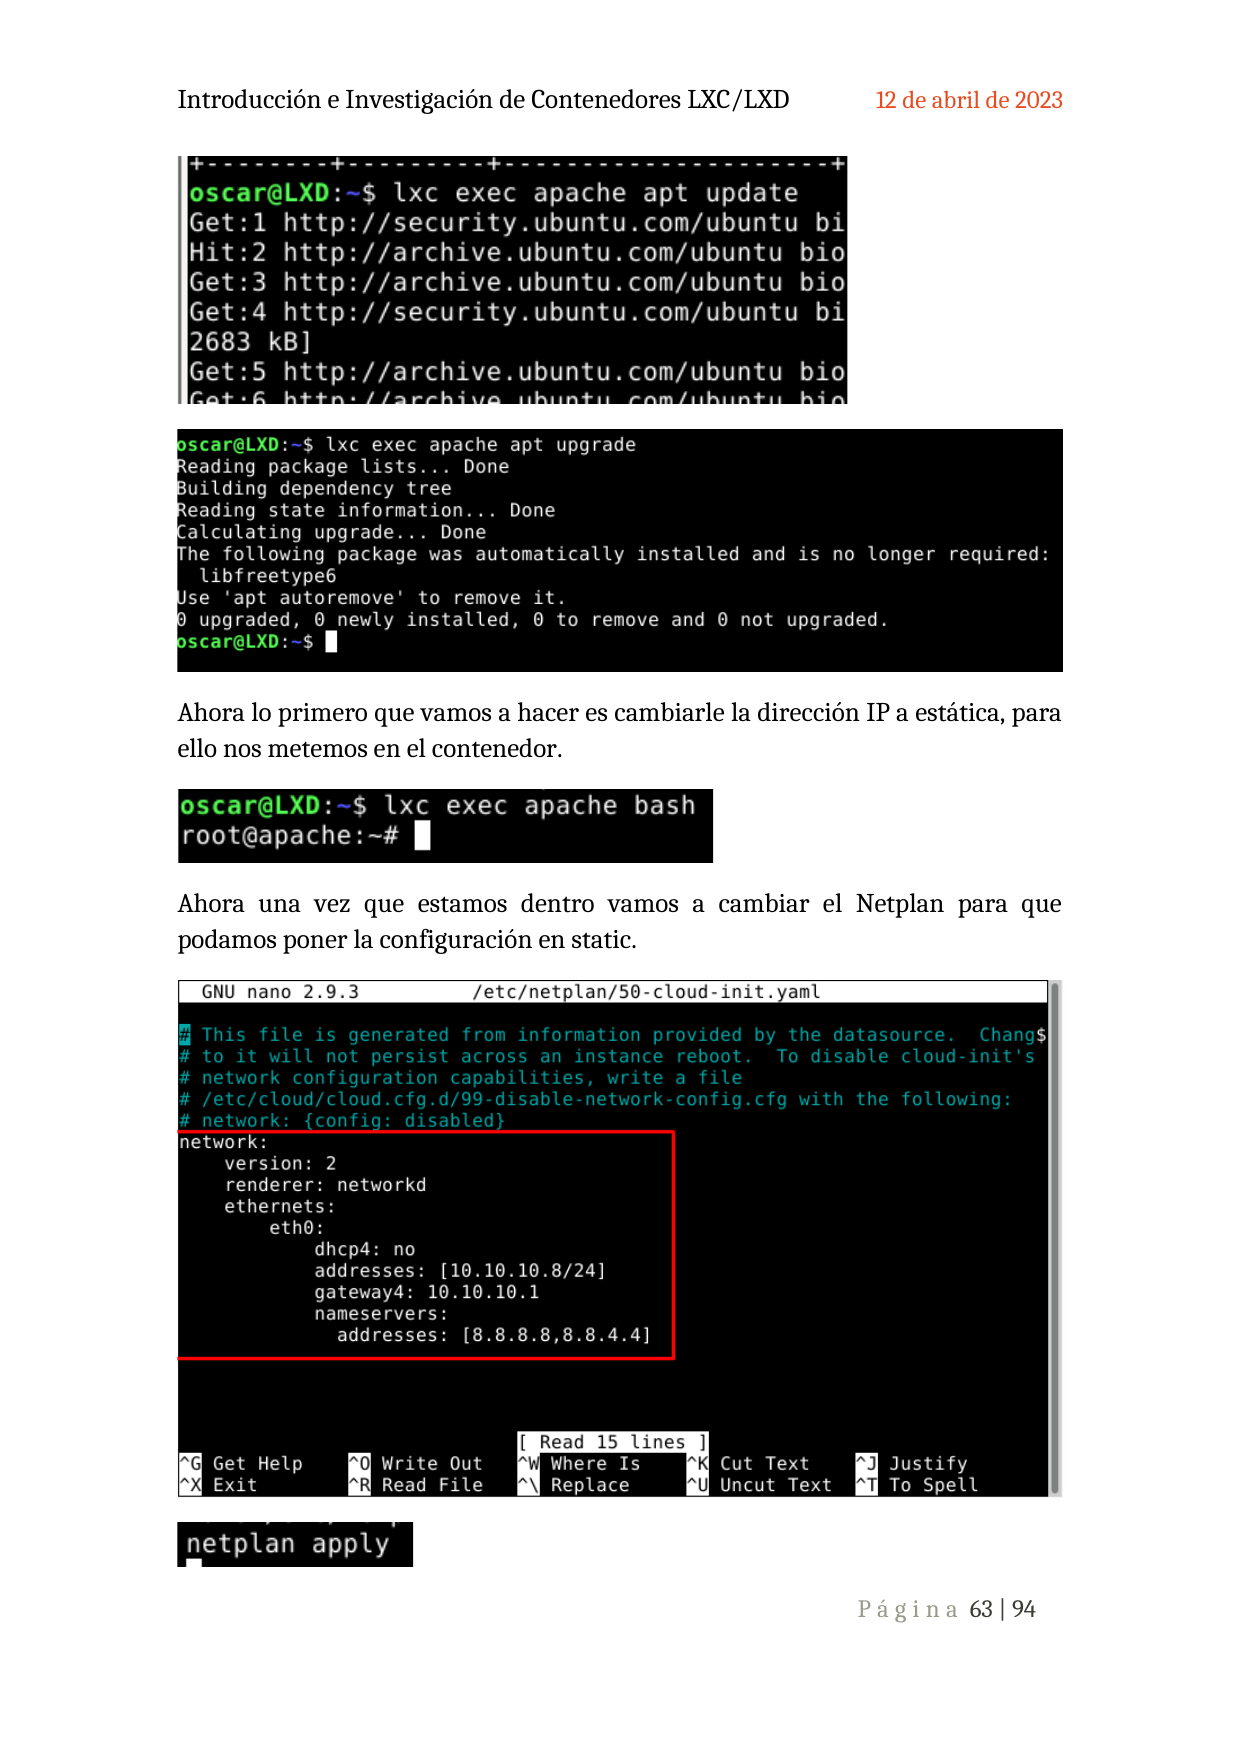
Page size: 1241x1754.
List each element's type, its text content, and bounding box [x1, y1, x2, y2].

text Ahora lo primero que vamos a hacer es cambiarle la dirección IP a estática, para ello nos metemos en el contenedor. [177, 697, 1063, 764]
picture [177, 156, 848, 404]
picture [177, 429, 1063, 672]
picture [177, 980, 1063, 1498]
picture [177, 789, 714, 863]
picture [177, 1522, 414, 1567]
text Ahora una vez que estamos dentro vamos a cambiar el Netplan para que podamos poner la configuración en static. [177, 888, 1063, 955]
